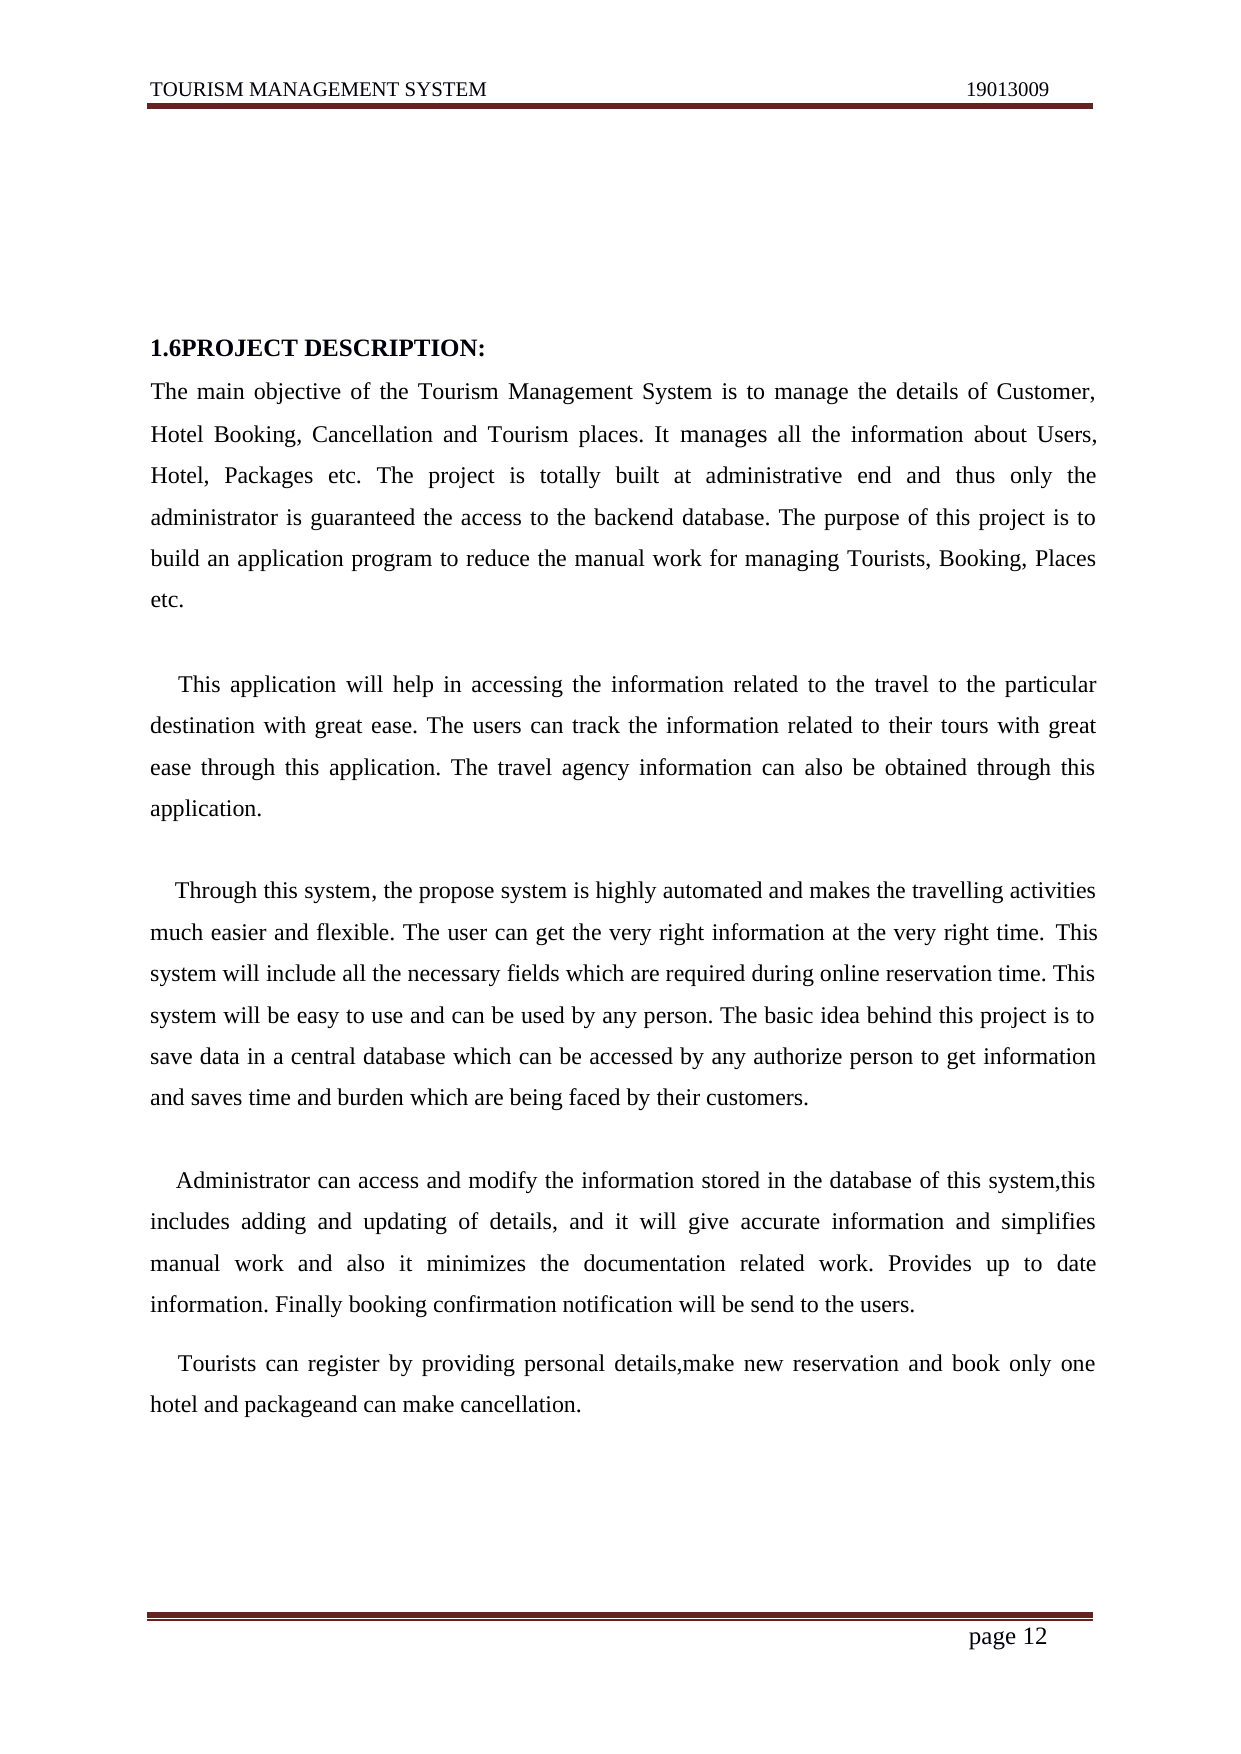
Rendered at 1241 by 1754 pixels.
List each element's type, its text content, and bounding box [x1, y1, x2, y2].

text The main objective of the Tourism Management System is to manage the details of Customer, Hotel Booking, Cancellation and Tourism places. It manages all the information about Users, Hotel, Packages etc. The project is totally built at administrative end and thus only the administrator is guaranteed the access to the backend database. The purpose of this project is to build an application program to reduce the manual work for managing Tourists, Booking, Places etc. [150, 377, 1098, 613]
text  Administrator can access and modify the information stored in the database of this system,this includes adding and updating of details, and it will give accurate information and simplifies manual work and also it minimizes the documentation related work. Provides up to date information. Finally booking confirmation notification will be send to the users. [150, 1166, 1098, 1318]
subtitle 1.6PROJECT DESCRIPTION: [150, 333, 1098, 362]
text  Through this system, the propose system is highly automated and makes the travelling activities much easier and flexible. The user can get the very right information at the very right time. This system will include all the necessary fields which are required during online reservation time. This system will be easy to use and can be used by any person. The basic idea behind this project is to save data in a central database which can be accessed by any authorize person to get information and saves time and burden which are being faced by their customers. [150, 877, 1098, 1111]
text  This application will help in accessing the information related to the travel to the particular destination with great ease. The users can track the information related to their tours with great ease through this application. The travel agency information can also be obtained through this application. [150, 670, 1098, 821]
text  Tourists can register by providing personal details,make new reservation and book only one hotel and packageand can make cancellation. [150, 1349, 1098, 1418]
